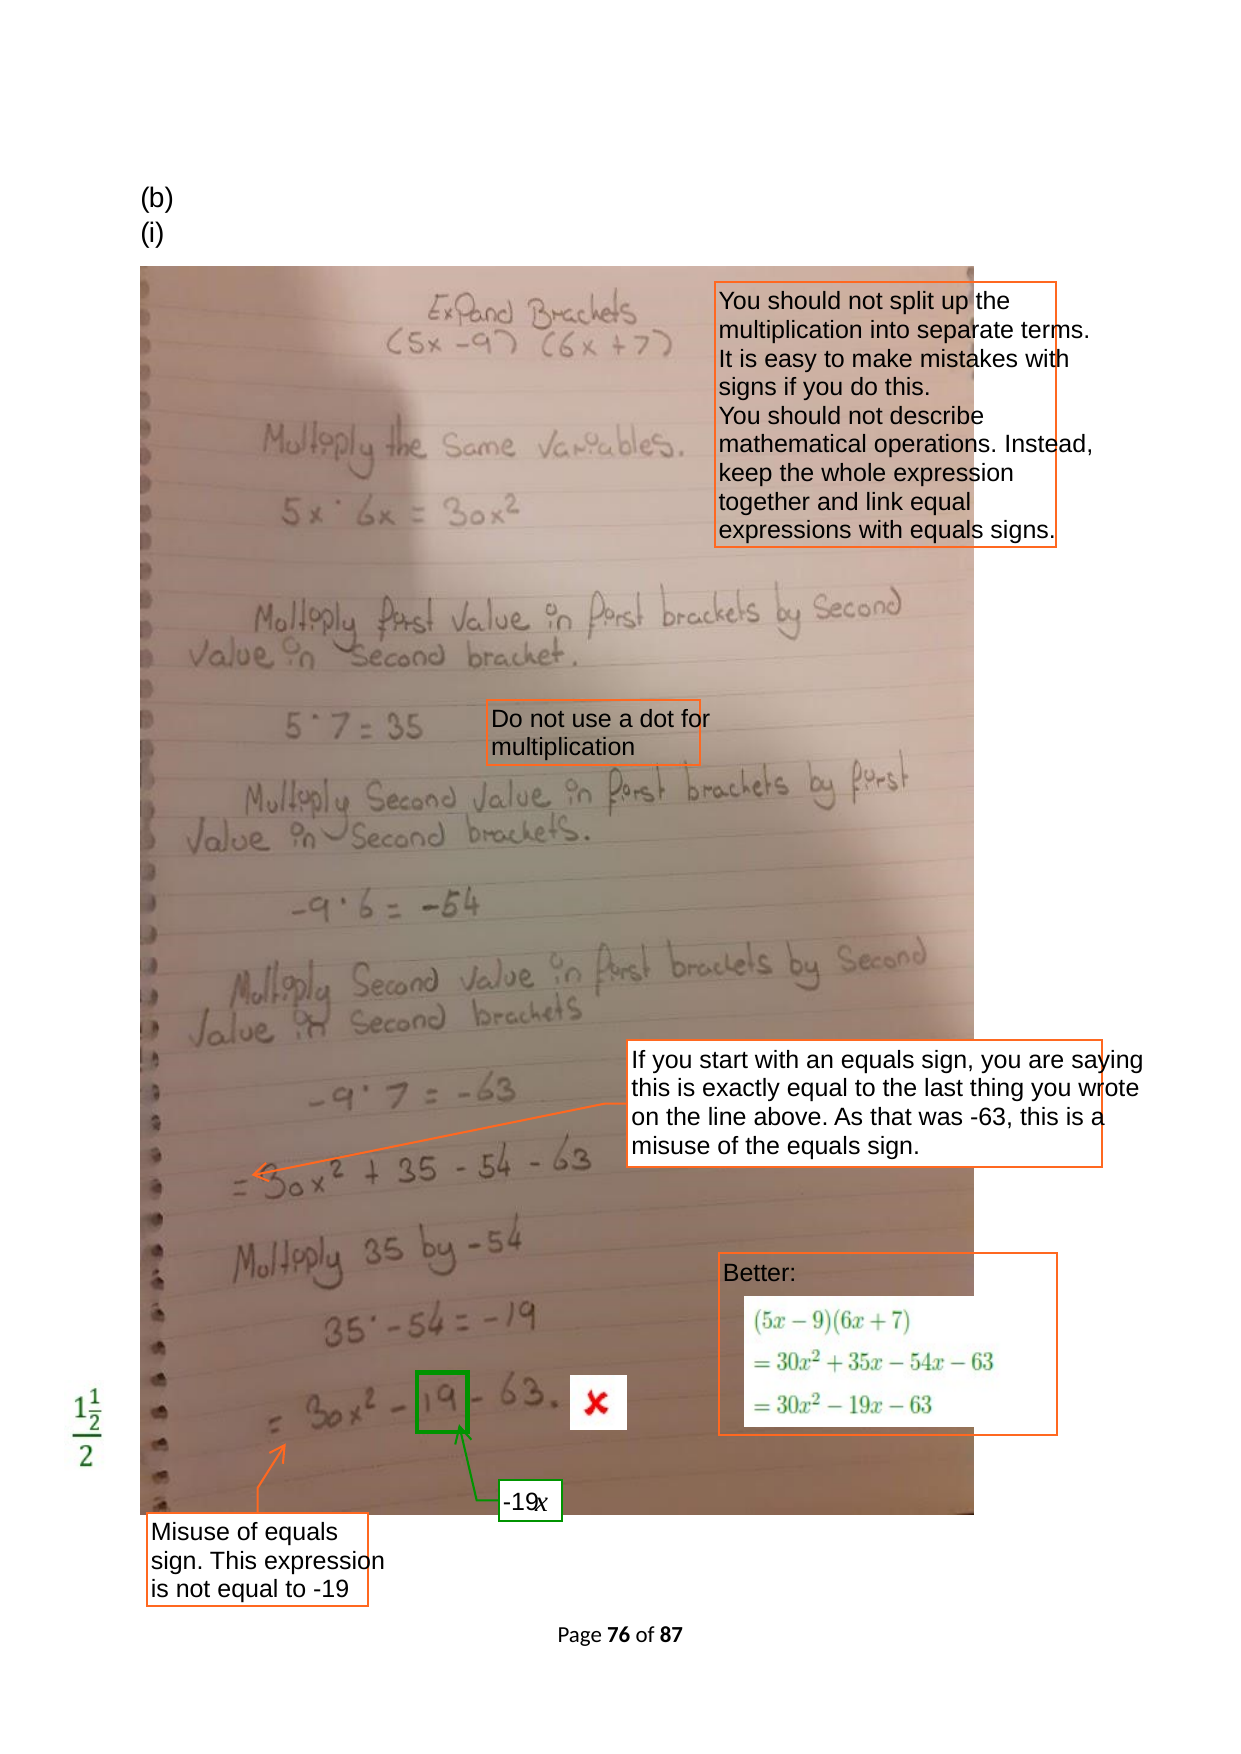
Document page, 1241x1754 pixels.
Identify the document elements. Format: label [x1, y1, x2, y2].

picture [140, 266, 974, 1515]
picture [64, 1380, 114, 1476]
picture [720, 1254, 1007, 1434]
picture [716, 283, 974, 546]
picture [419, 1375, 465, 1430]
